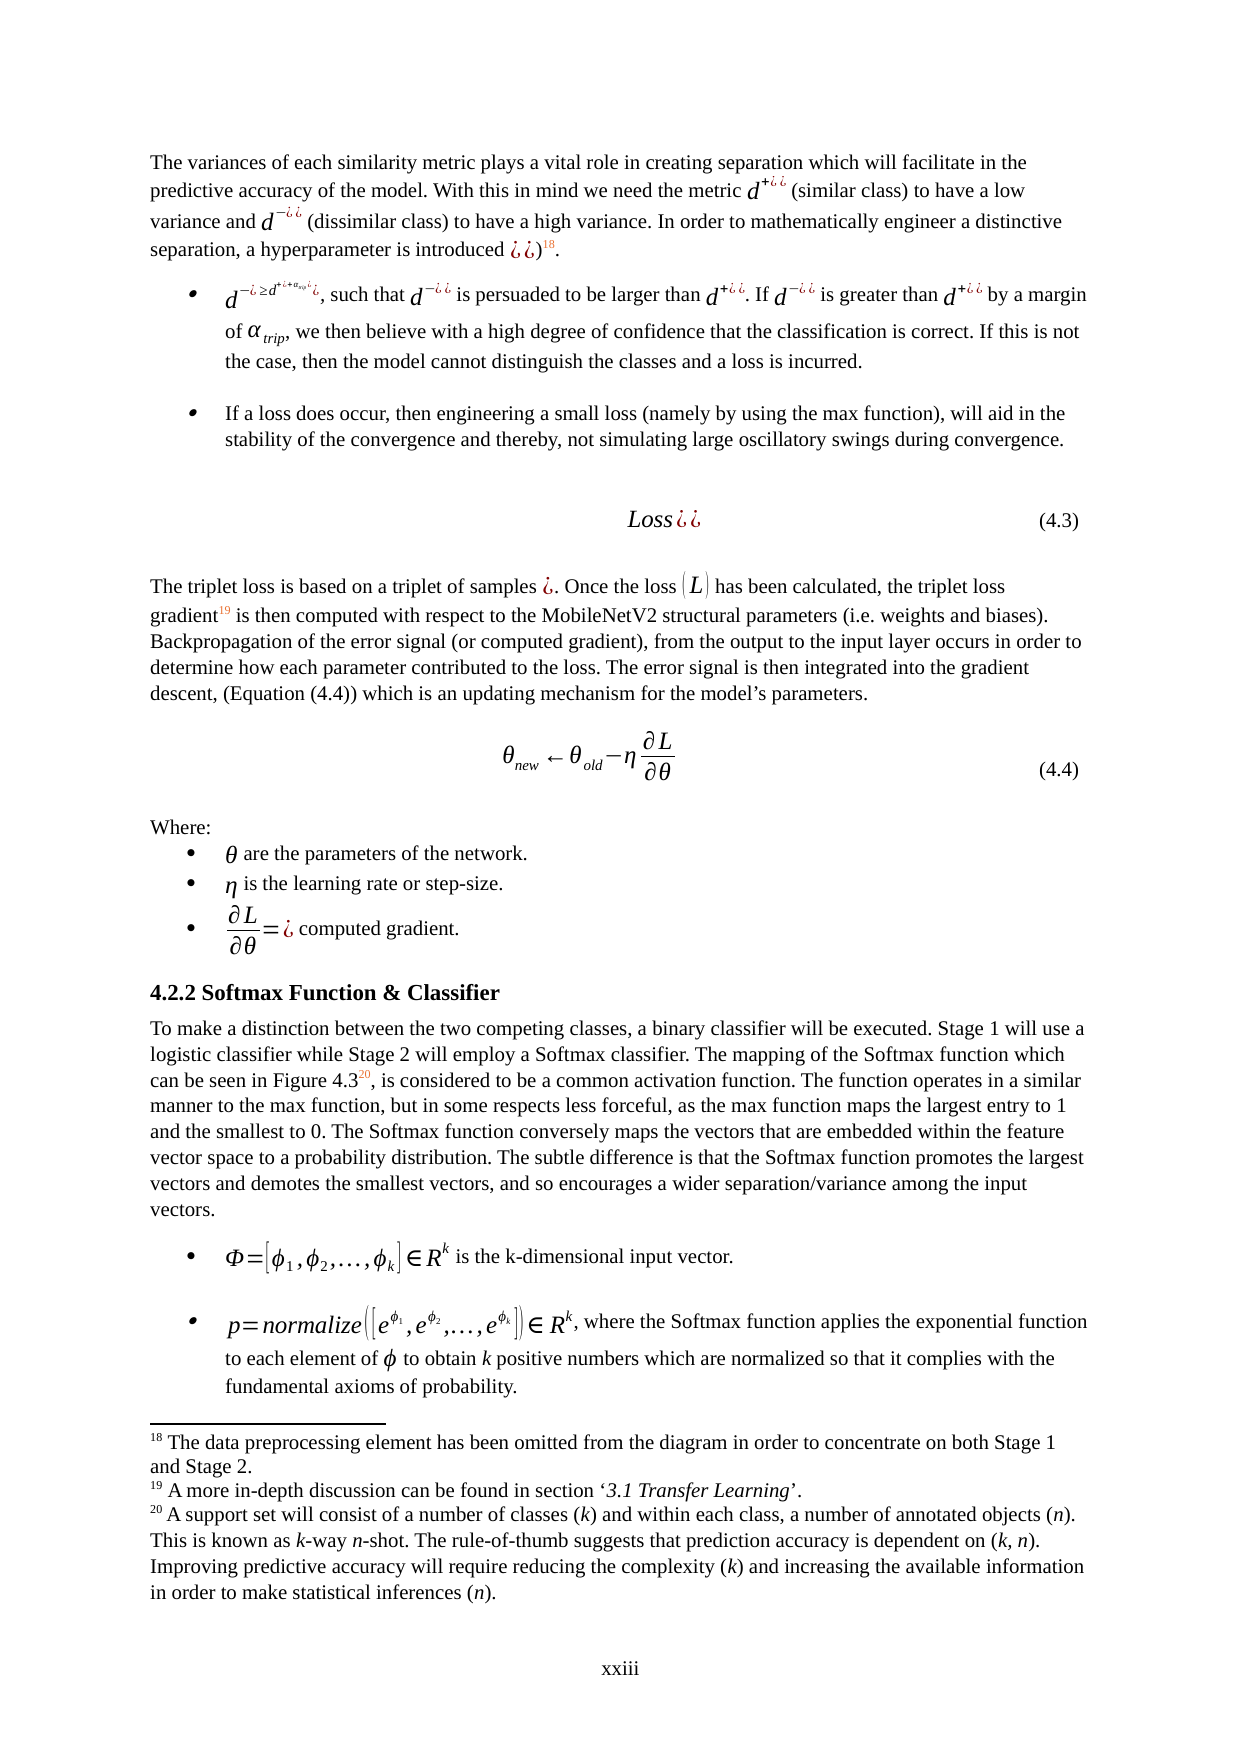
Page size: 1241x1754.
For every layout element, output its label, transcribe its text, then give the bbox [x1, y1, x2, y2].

subtitle 4.2.2 Softmax Function & Classifier [150, 979, 1090, 1005]
table_header (4.3) [1028, 469, 1090, 570]
table_header (4.4) [1028, 723, 1090, 815]
list If a loss does occur, then engineering a small loss (namely by using the max function), will aid in the stability of the convergence and thereby, not simulating large oscillatory swings during convergence. [187, 401, 1090, 451]
table_header [225, 469, 1028, 570]
text To make a distinction between the two competing classes, a binary classifier will be executed. Stage 1 will use a logistic classifier while Stage 2 will employ a Softmax classifier. The mapping of the Softmax function which can be seen in Figure 4.3, is considered to be a common activation function. The function operates in a similar manner to the max function, but in some respects less forceful, as the max function maps the largest entry to 1 and the smallest to 0. The Softmax function conversely maps the vectors that are embedded within the feature vector space to a probability distribution. The subtle difference is that the Softmax function promotes the largest vectors and demotes the smallest vectors, and so encourages a wider separation/variance among the input vectors. [150, 1016, 1090, 1221]
list computed gradient. [187, 901, 1090, 960]
list is the learning rate or step-size. [187, 871, 1090, 899]
list , such that is persuaded to be larger than . If is greater than by a margin of , we then believe with a high degree of confidence that the classification is correct. If this is not the case, then the model cannot distinguish the classes and a loss is incurred. [187, 280, 1090, 373]
list is the k-dimensional input vector. [187, 1240, 1090, 1276]
list are the parameters of the network. [187, 841, 1090, 869]
table_header [150, 723, 1028, 815]
list The triplet loss is based on a triplet of samples . Once the loss has been calculated, the triplet loss gradient is then computed with respect to the MobileNetV2 structural parameters (i.e. weights and biases). Backpropagation of the error signal (or computed gradient), from the output to the input layer occurs in order to determine how each parameter contributed to the loss. The error signal is then integrated into the gradient descent, (Equation (4.4)) which is an updating mechanism for the model’s parameters. [150, 570, 1090, 705]
text The variances of each similarity metric plays a vital role in creating separation which will facilitate in the predictive accuracy of the model. With this in mind we need the metric (similar class) to have a low variance and (dissimilar class) to have a high variance. In order to mathematically engineer a distinctive separation, a hyperparameter is introduced ). [150, 150, 1090, 261]
list , where the Softmax function applies the exponential function to each element of to obtain k positive numbers which are normalized so that it complies with the fundamental axioms of probability. [187, 1304, 1090, 1398]
list Where: [150, 815, 1090, 839]
